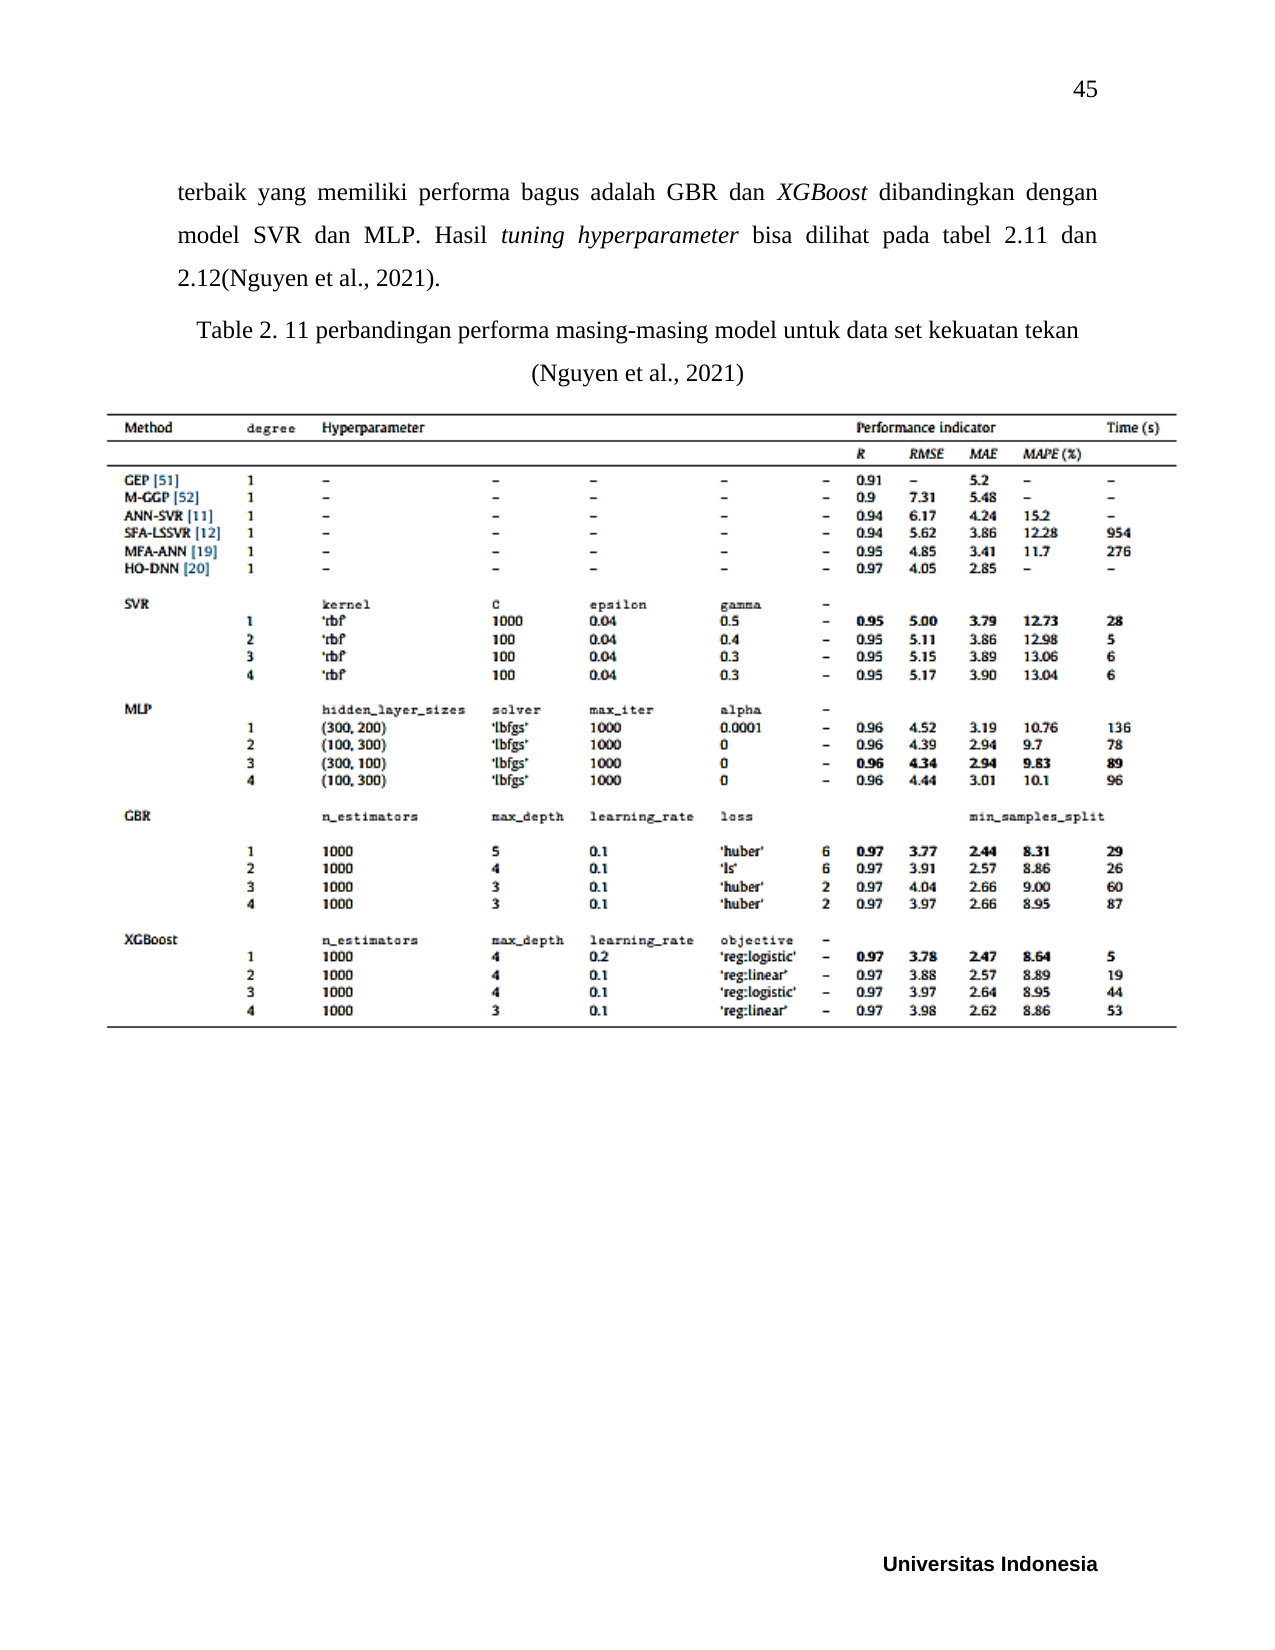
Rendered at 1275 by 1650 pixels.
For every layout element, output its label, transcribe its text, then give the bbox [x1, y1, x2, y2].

picture [98, 408, 1183, 1042]
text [177, 177, 1098, 292]
text Table 2. 11 perbandingan performa masing-masing model untuk data set kekuatan tekan [177, 315, 1098, 387]
